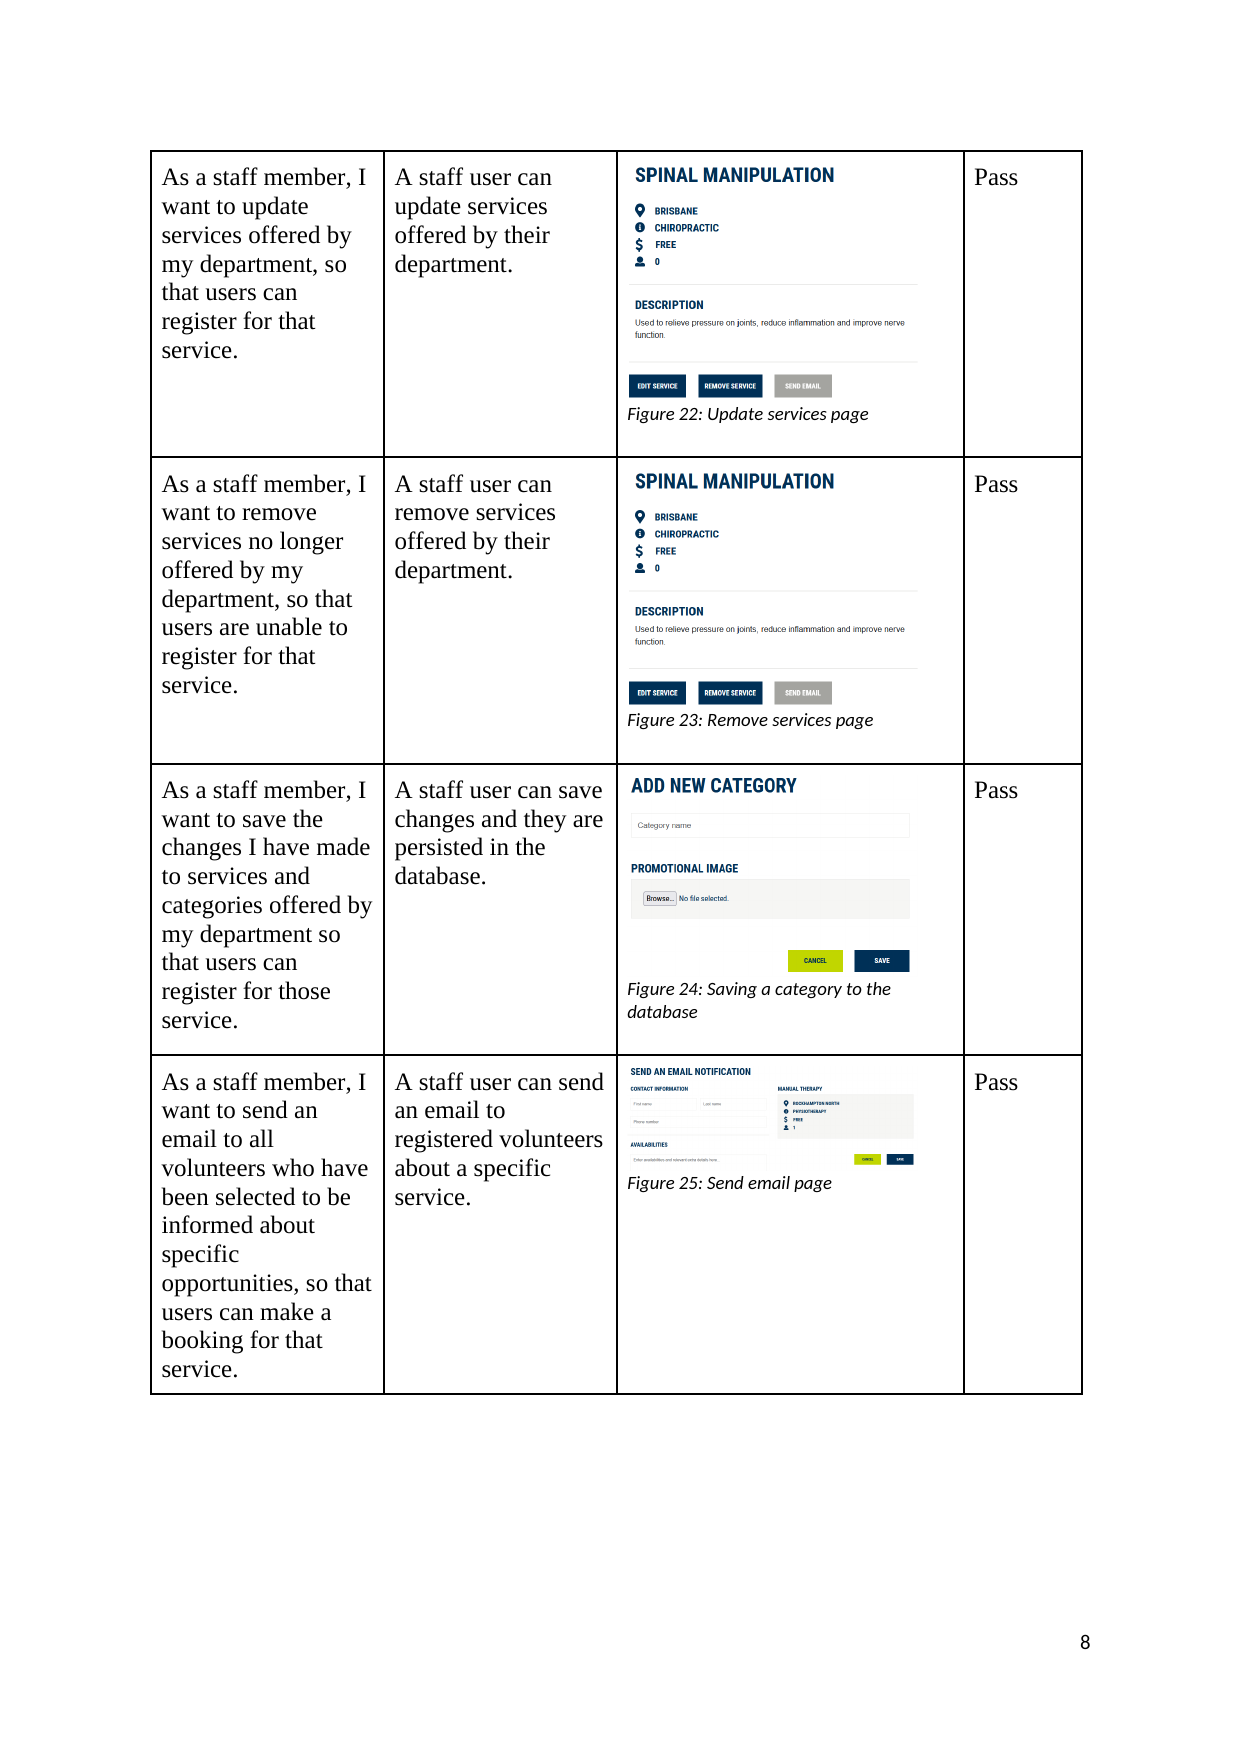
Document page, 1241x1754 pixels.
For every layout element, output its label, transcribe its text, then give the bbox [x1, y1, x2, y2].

table_cell Figure 23: Remove services page [618, 458, 963, 762]
table_cell A staff user can update services offered by their department. [385, 152, 616, 456]
table_cell As a staff member, I want to send an email to all volunteers who have been selected to be informed about specific opportunities, so that users can make a booking for that service. [152, 1056, 383, 1393]
table_cell Pass [965, 152, 1081, 456]
picture [627, 775, 918, 977]
table_cell Figure 22: Update services page [618, 152, 963, 456]
table_cell As a staff member, I want to save the changes I have made to services and categories offered by my department so that users can register for those service. [152, 765, 383, 1054]
table_cell A staff user can send an email to registered volunteers about a specific service. [385, 1056, 616, 1393]
table_cell Figure 25: Send email page [618, 1056, 963, 1393]
table_cell Pass [965, 1056, 1081, 1393]
table_cell As a staff member, I want to remove services no longer offered by my department, so that users are unable to register for that service. [152, 458, 383, 762]
picture [627, 468, 918, 709]
table_cell A staff user can save changes and they are persisted in the database. [385, 765, 616, 1054]
picture [627, 1066, 918, 1171]
table_cell Pass [965, 458, 1081, 762]
table_cell Pass [965, 765, 1081, 1054]
picture [627, 162, 918, 402]
table_cell As a staff member, I want to update services offered by my department, so that users can register for that service. [152, 152, 383, 456]
table_cell A staff user can remove services offered by their department. [385, 458, 616, 762]
table_cell Figure 24: Saving a category to the database [618, 765, 963, 1054]
